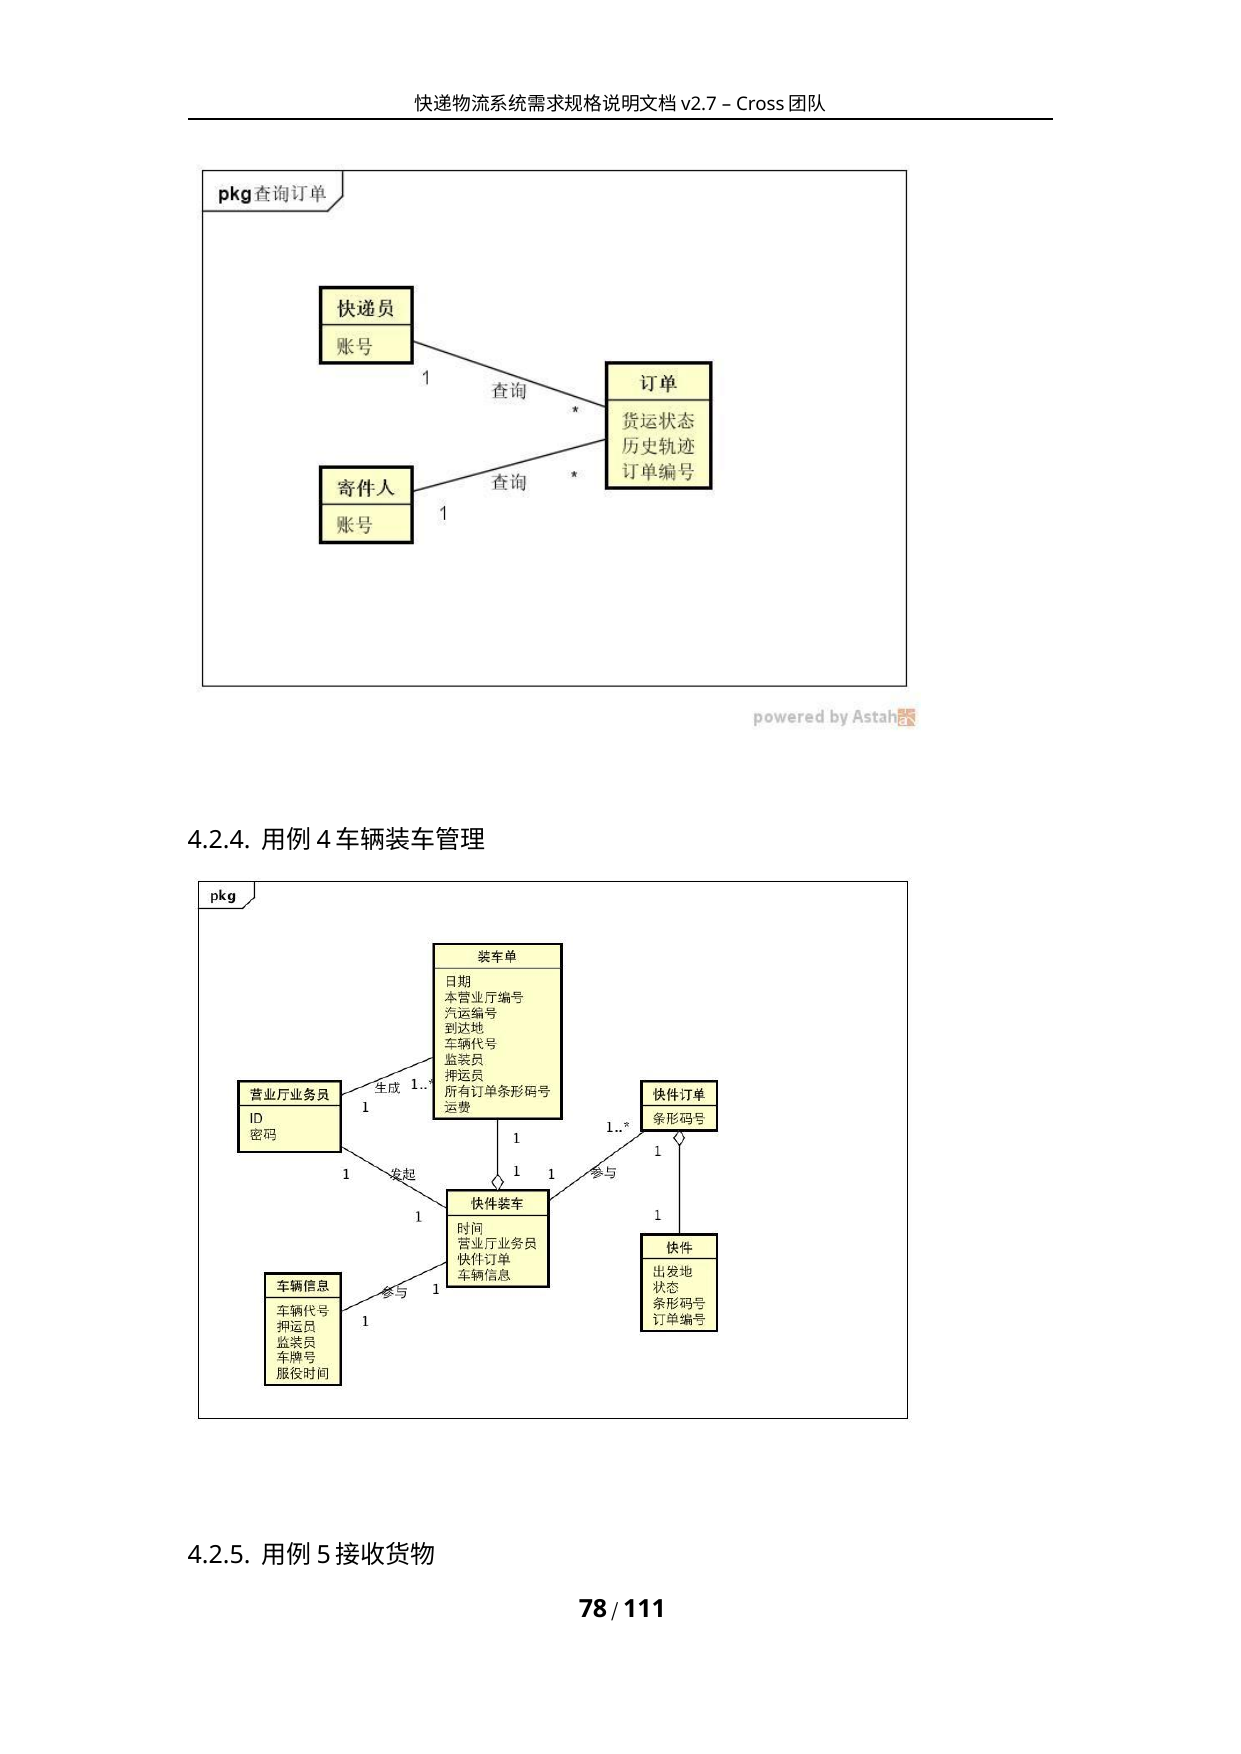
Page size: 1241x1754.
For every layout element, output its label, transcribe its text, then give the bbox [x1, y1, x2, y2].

picture [187, 155, 921, 732]
text 用例5接收货物 [187, 1521, 1053, 1586]
text 用例4车辆装车管理 [187, 806, 1053, 871]
picture [187, 870, 918, 1429]
